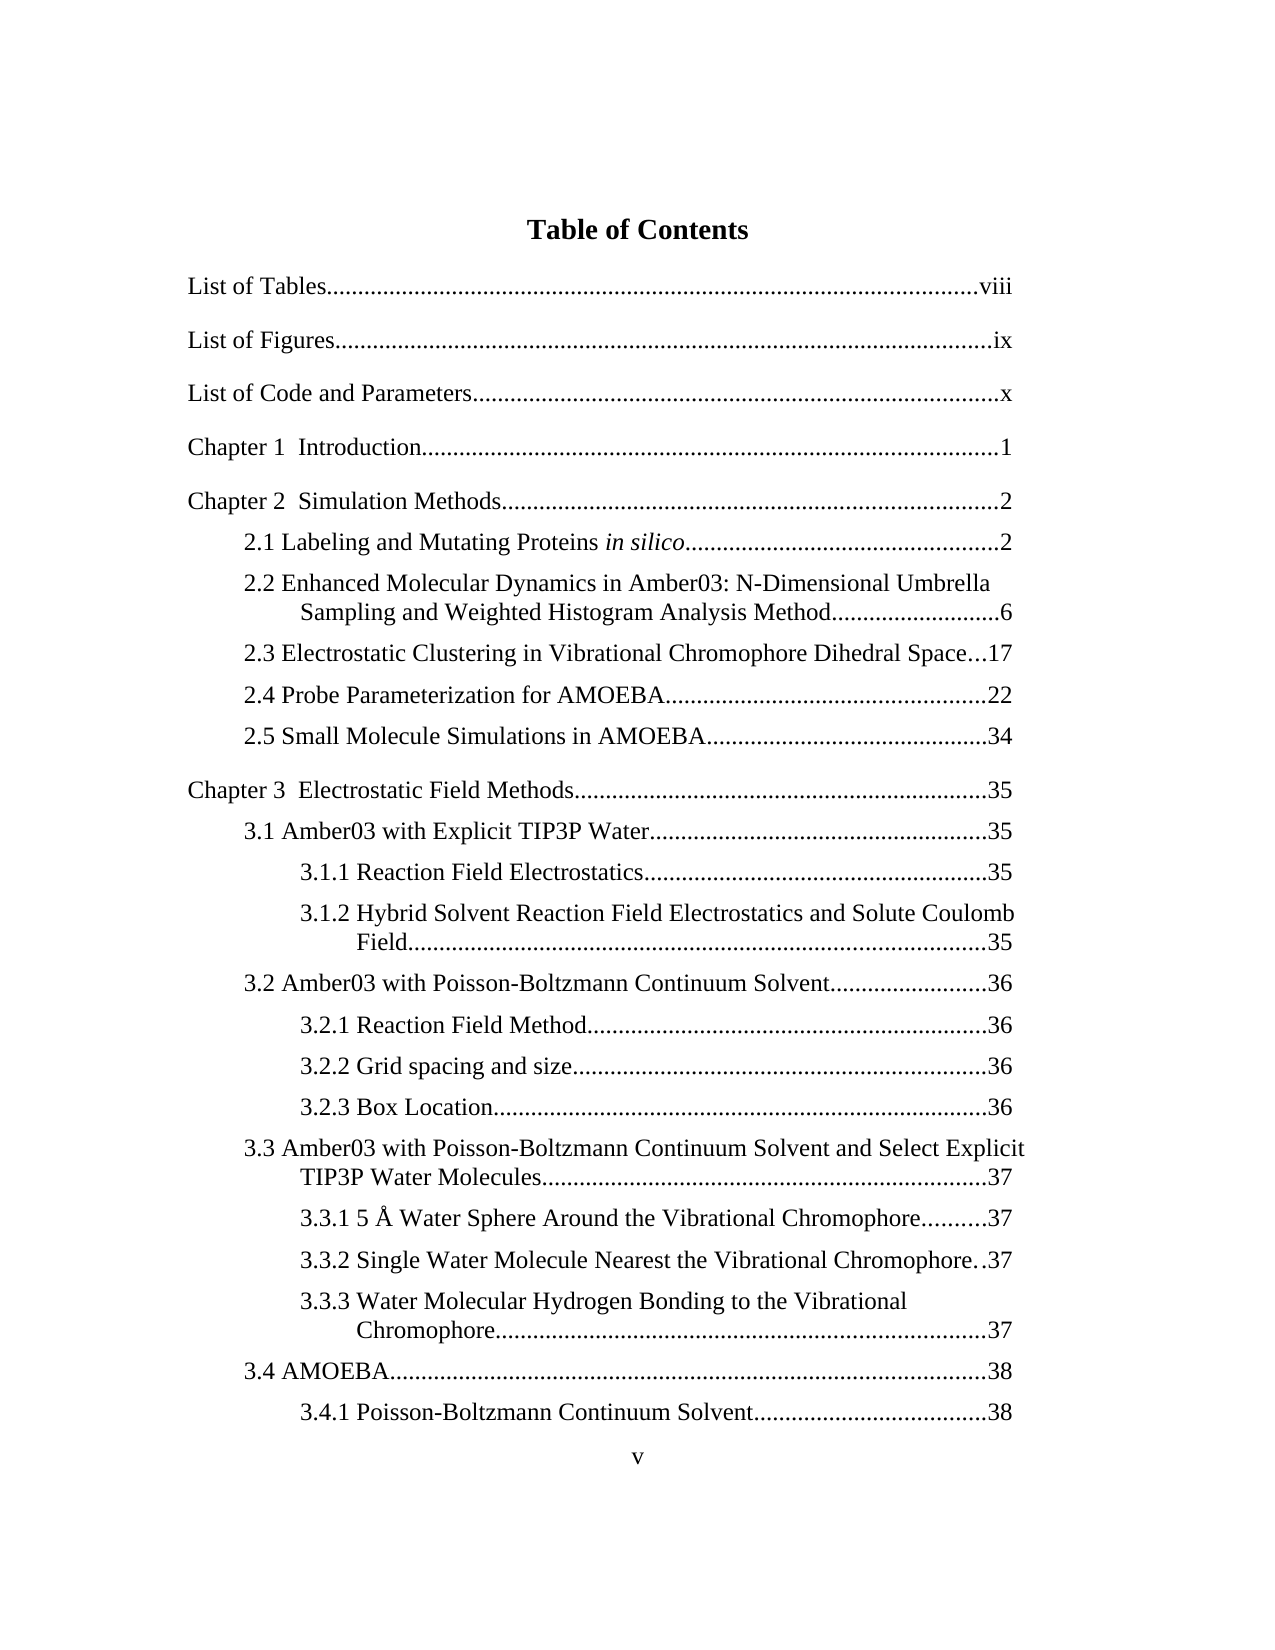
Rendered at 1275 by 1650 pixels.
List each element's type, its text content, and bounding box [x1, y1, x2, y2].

text 3.4 AMOEBA 38 [244, 1356, 1050, 1385]
subtitle Table of Contents [187, 212, 1087, 246]
text 3.2 Amber03 with Poisson-Boltzmann Continuum Solvent 36 [244, 968, 1050, 997]
text Chapter 1 Introduction 1 [187, 432, 1050, 461]
text 3.1 Amber03 with Explicit TIP3P Water 35 [244, 816, 1050, 845]
text 3.3.3 Water Molecular Hydrogen Bonding to the Vibrational Chromophore 37 [300, 1286, 1050, 1343]
text List of Tables viii [187, 271, 1050, 300]
text 2.4 Probe Parameterization for AMOEBA 22 [244, 680, 1050, 708]
text 3.2.1 Reaction Field Method 36 [300, 1010, 1050, 1038]
text 3.1.2 Hybrid Solvent Reaction Field Electrostatics and Solute Coulomb Field 35 [300, 898, 1050, 956]
text Chapter 2 Simulation Methods 2 [187, 486, 1050, 515]
text 2.5 Small Molecule Simulations in AMOEBA 34 [244, 721, 1050, 750]
text List of Code and Parameters x [187, 378, 1050, 407]
text Chapter 3 Electrostatic Field Methods 35 [187, 775, 1050, 803]
text 3.2.3 Box Location 36 [300, 1092, 1050, 1121]
text 3.4.1 Poisson-Boltzmann Continuum Solvent 38 [300, 1397, 1050, 1426]
text 3.3.2 Single Water Molecule Nearest the Vibrational Chromophore 37 [300, 1245, 1050, 1273]
text 3.3.1 5 Å Water Sphere Around the Vibrational Chromophore 37 [300, 1203, 1050, 1232]
text 2.1 Labeling and Mutating Proteins in silico 2 [244, 527, 1050, 556]
text 2.2 Enhanced Molecular Dynamics in Amber03: N-Dimensional Umbrella Sampling and Weighted Histogram Analysis Method 6 [244, 568, 1050, 626]
text 3.1.1 Reaction Field Electrostatics 35 [300, 857, 1050, 886]
text List of Figures ix [187, 325, 1050, 353]
text 2.3 Electrostatic Clustering in Vibrational Chromophore Dihedral Space 17 [244, 638, 1050, 667]
text 3.3 Amber03 with Poisson-Boltzmann Continuum Solvent and Select Explicit TIP3P Water Molecules 37 [244, 1133, 1050, 1191]
text 3.2.2 Grid spacing and size 36 [300, 1051, 1050, 1080]
